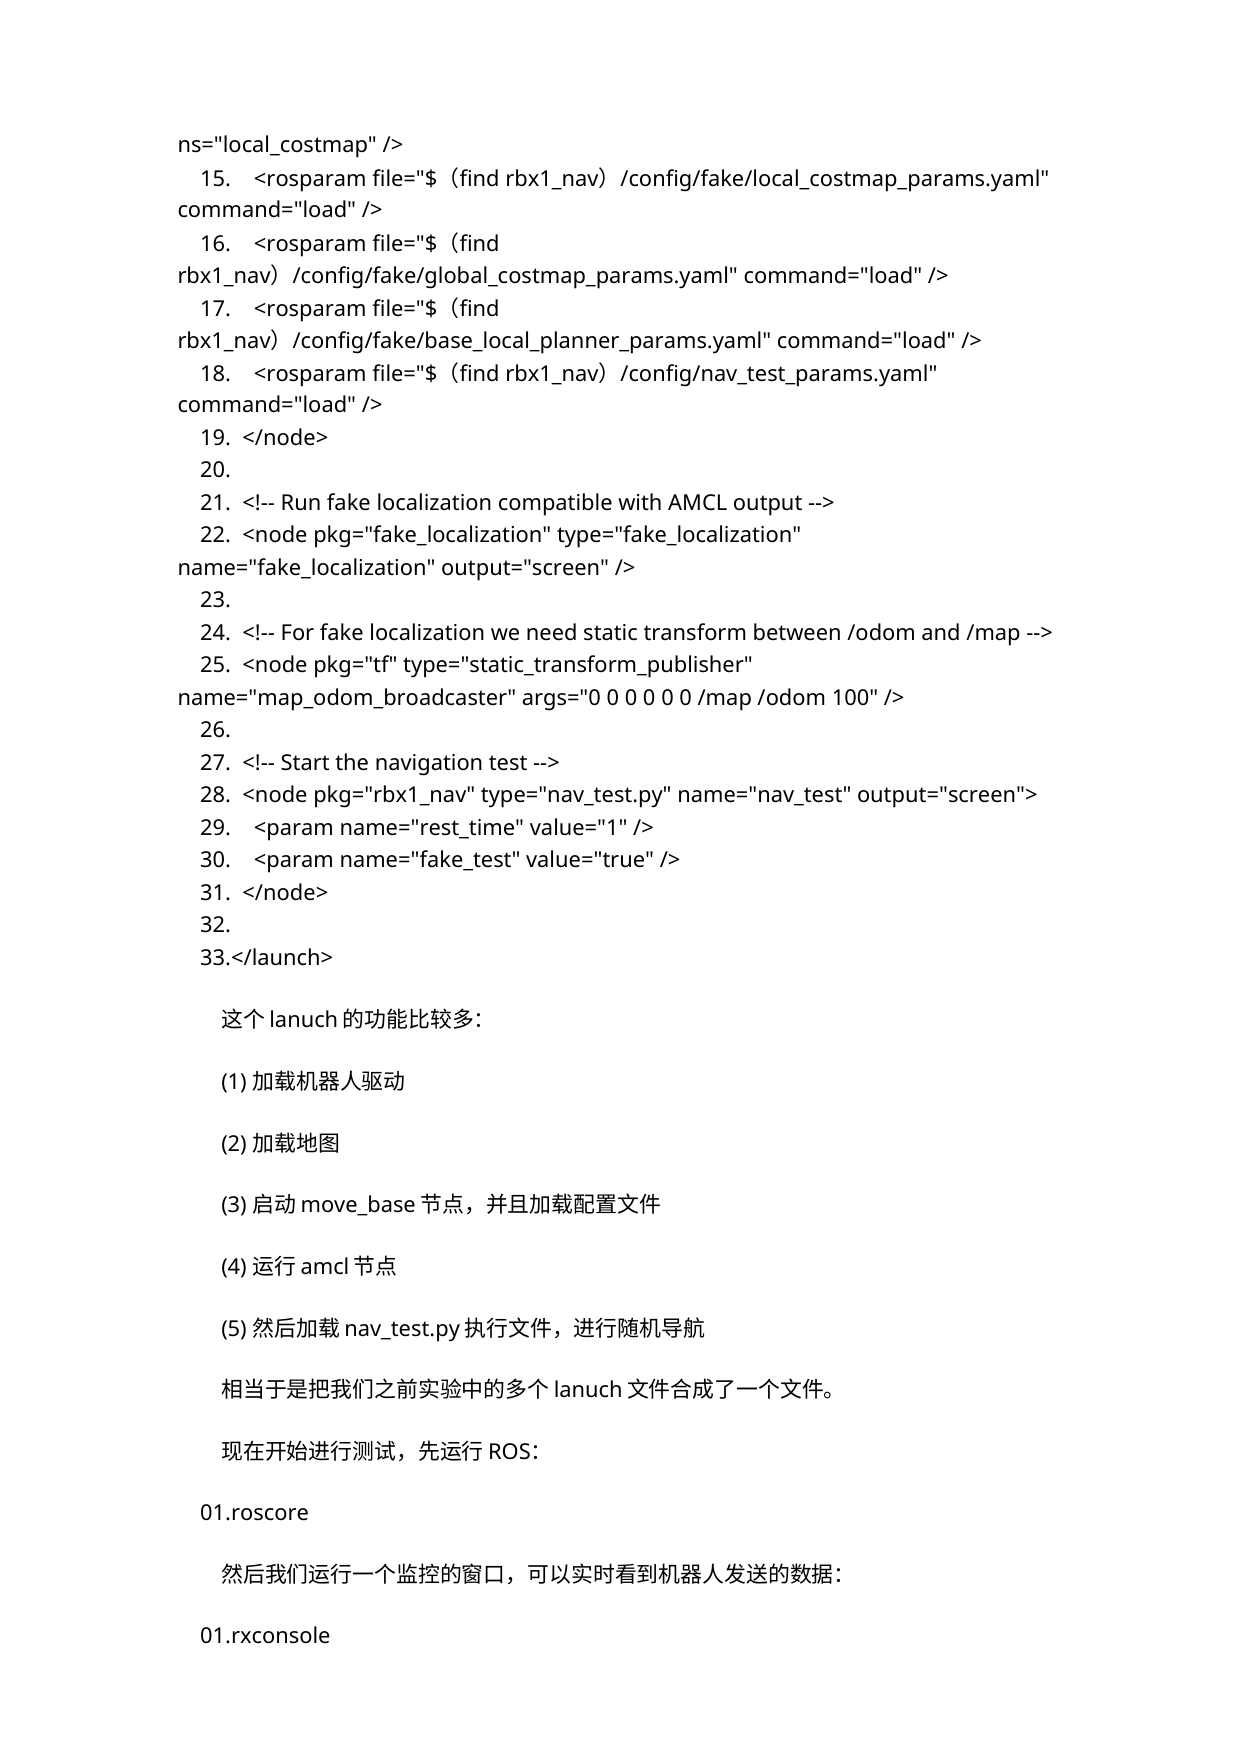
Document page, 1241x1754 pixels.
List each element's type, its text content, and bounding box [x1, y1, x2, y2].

text (4) 运行amcl节点 [177, 1249, 1063, 1281]
text 现在开始进行测试，先运行ROS： [177, 1434, 1063, 1466]
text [177, 128, 1063, 973]
text (2) 加载地图 [177, 1125, 1063, 1158]
text 相当于是把我们之前实验中的多个lanuch文件合成了一个文件。 [177, 1372, 1063, 1404]
text (1) 加载机器人驱动 [177, 1064, 1063, 1096]
text 然后我们运行一个监控的窗口，可以实时看到机器人发送的数据： [177, 1557, 1063, 1589]
text 01.rxconsole [177, 1619, 1063, 1651]
text 01.roscore [177, 1495, 1063, 1528]
text 这个lanuch的功能比较多： [177, 1002, 1063, 1034]
text (3) 启动move_base节点，并且加载配置文件 [177, 1187, 1063, 1219]
text (5) 然后加载nav_test.py执行文件，进行随机导航 [177, 1310, 1063, 1343]
